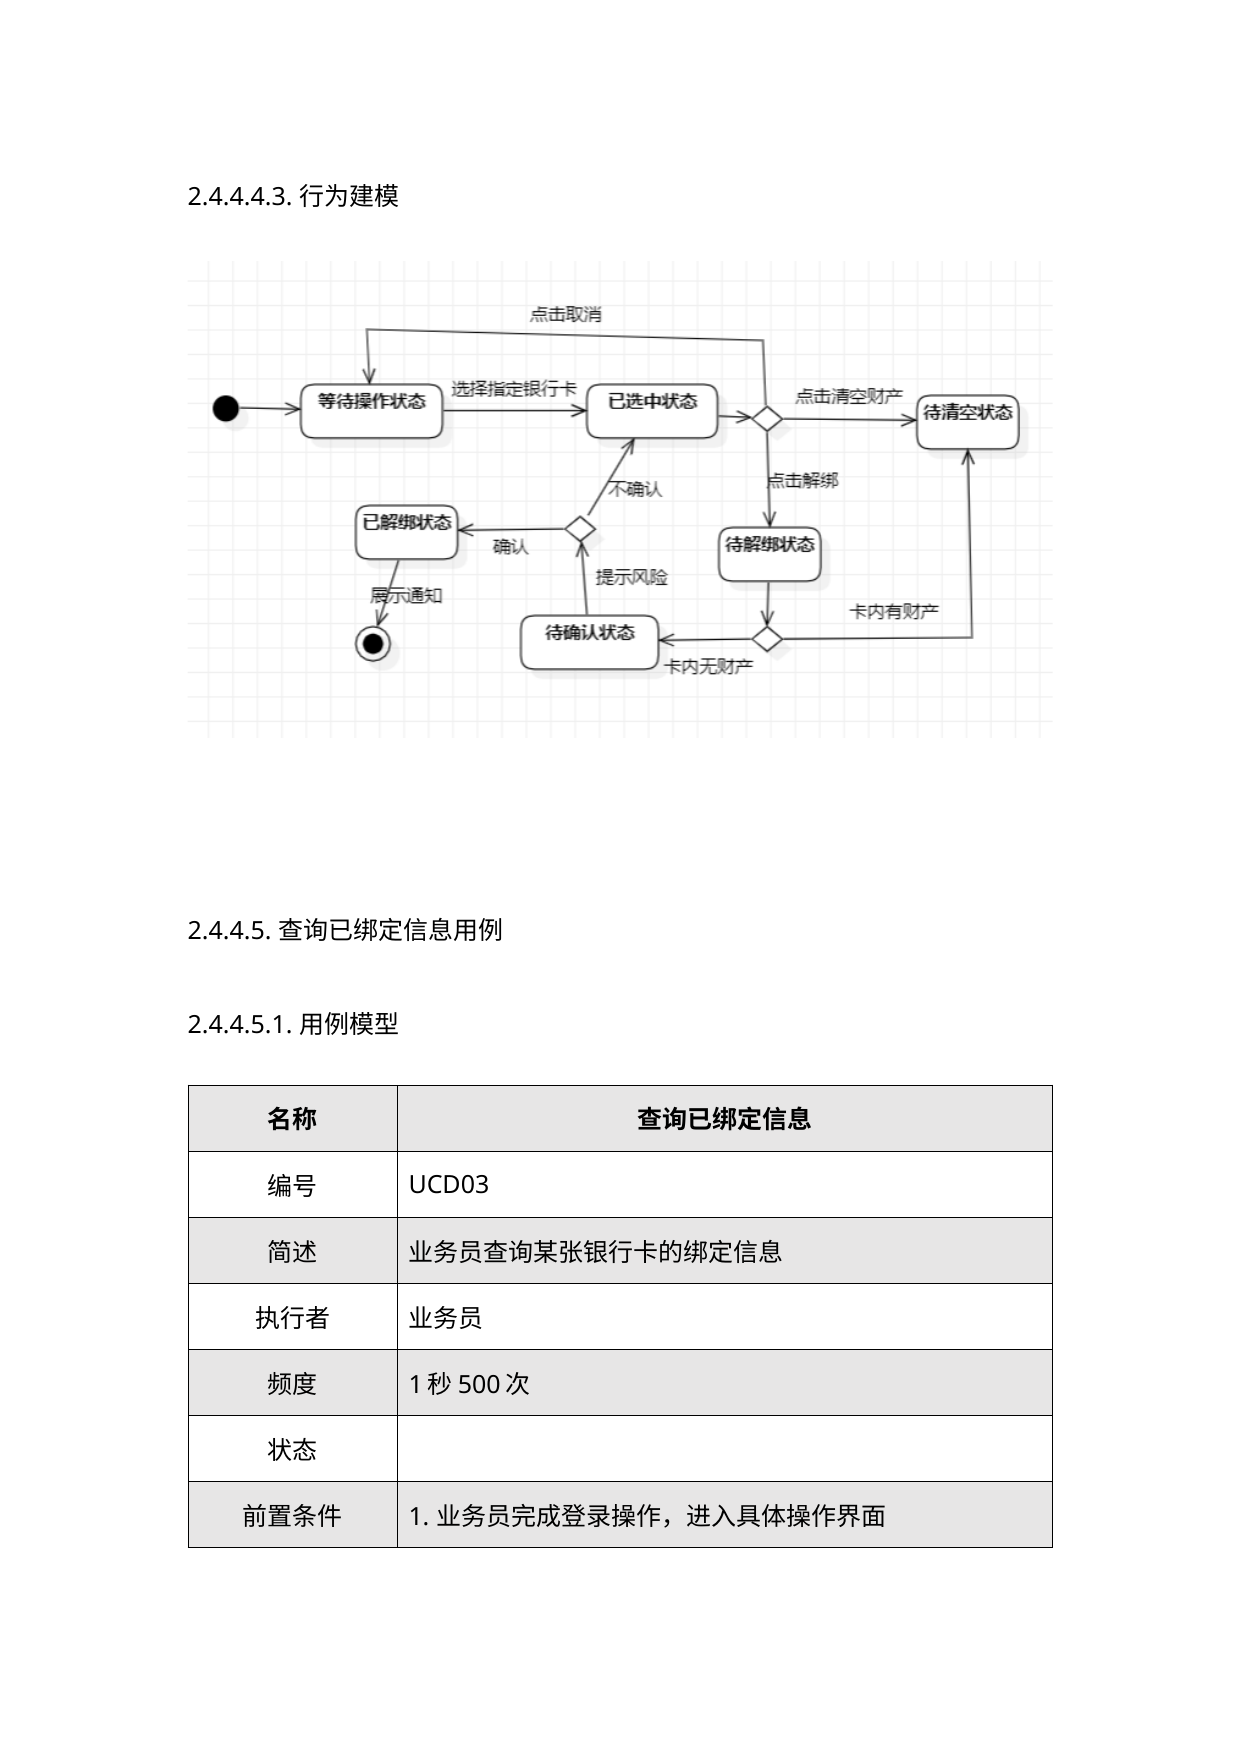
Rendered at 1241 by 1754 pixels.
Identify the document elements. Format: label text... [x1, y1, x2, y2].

text 2.4.4.5.1. 用例模型 [187, 990, 1053, 1055]
table_cell 简述 [189, 1218, 397, 1283]
table_cell 业务员查询某张银行卡的绑定信息 [398, 1218, 1052, 1283]
table_cell [398, 1416, 1052, 1481]
table_cell 前置条件 [189, 1482, 397, 1547]
table_cell 状态 [189, 1416, 397, 1481]
text 2.4.4.4.3. 行为建模 [187, 162, 1053, 227]
table_cell 1. 业务员完成登录操作，进入具体操作界面 [398, 1482, 1052, 1547]
table_cell 编号 [189, 1152, 397, 1217]
table_cell 1秒500次 [398, 1350, 1052, 1415]
picture [187, 261, 1053, 738]
table_cell UCD03 [398, 1152, 1052, 1217]
table_cell 业务员 [398, 1284, 1052, 1349]
table_header 查询已绑定信息 [398, 1086, 1052, 1151]
table_cell 执行者 [189, 1284, 397, 1349]
table_cell 频度 [189, 1350, 397, 1415]
table_header 名称 [189, 1086, 397, 1151]
text 2.4.4.5. 查询已绑定信息用例 [187, 896, 1053, 961]
